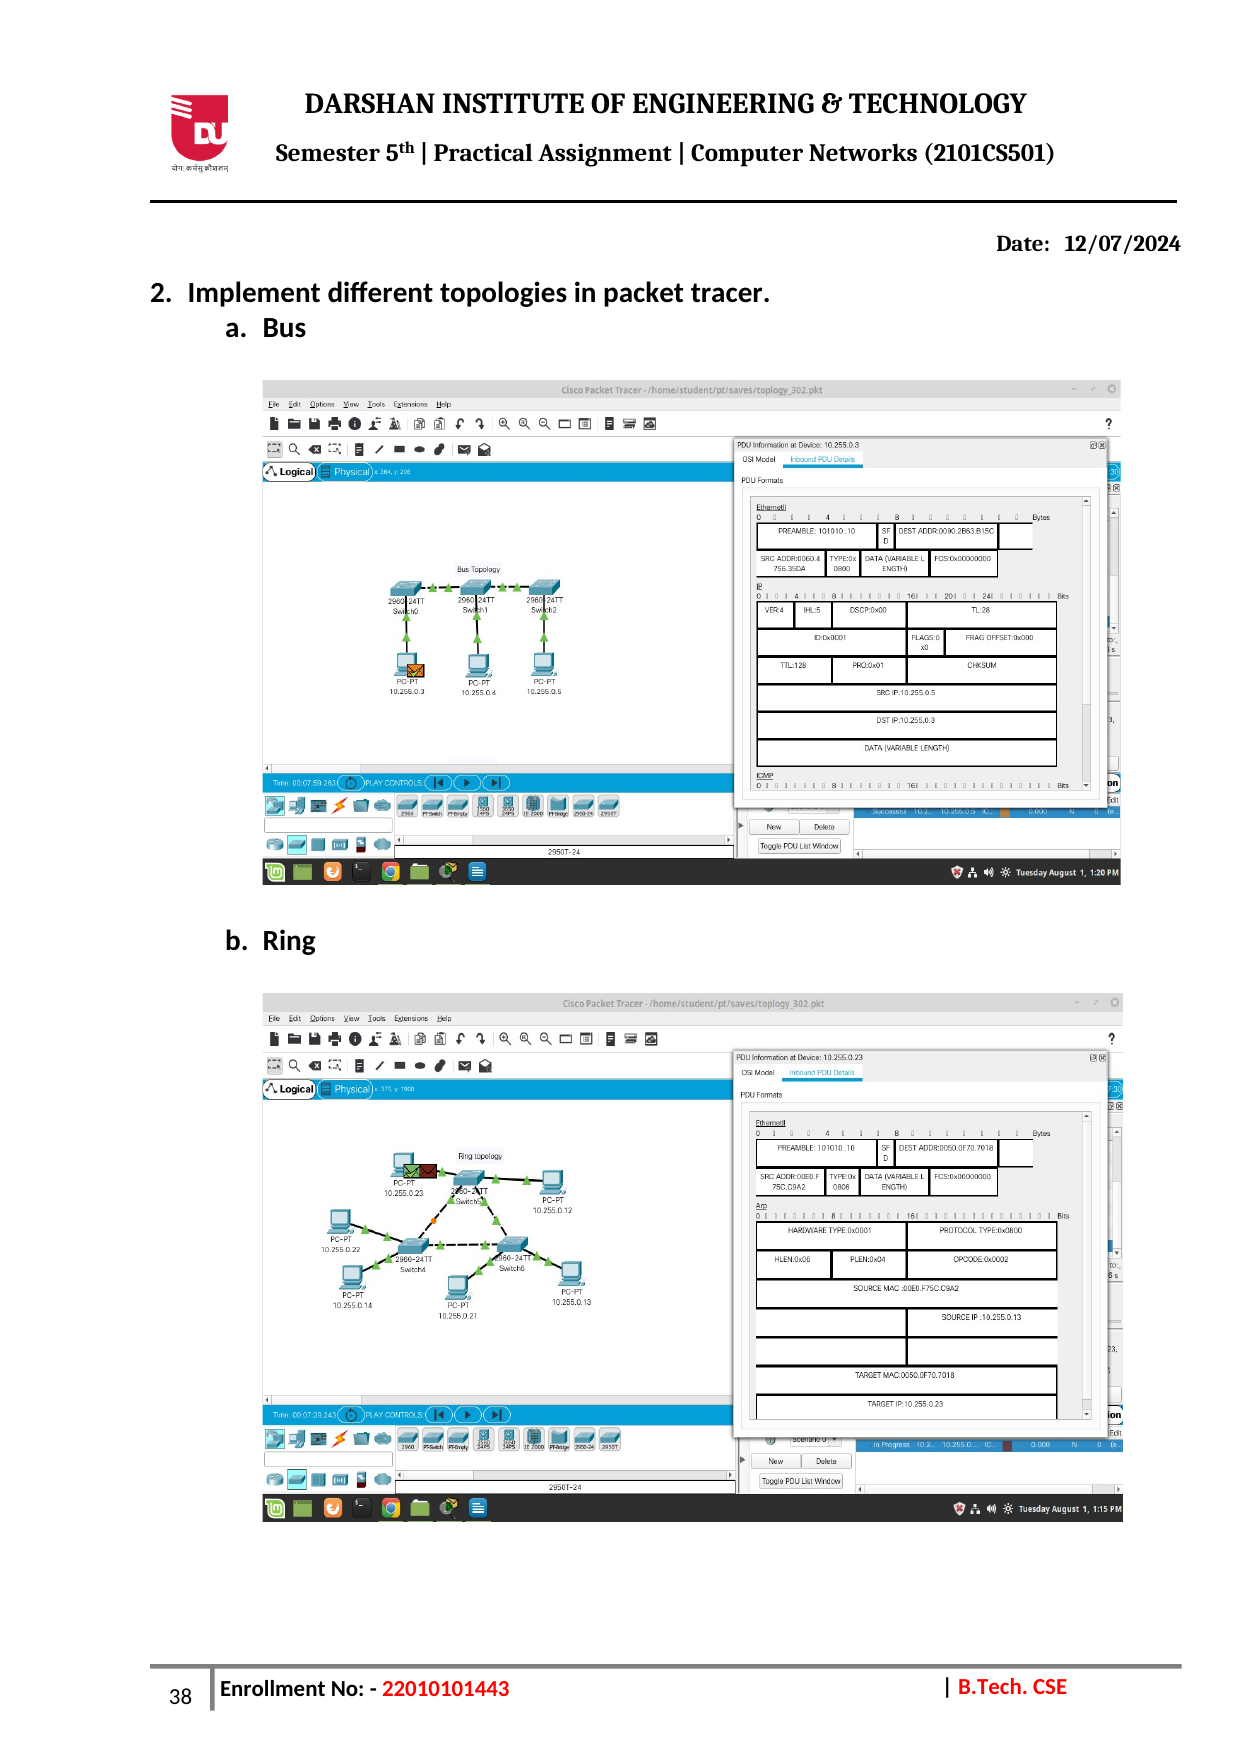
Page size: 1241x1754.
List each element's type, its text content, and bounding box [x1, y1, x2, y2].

picture [171, 94, 228, 173]
subtitle Ring [225, 922, 1205, 958]
picture [1115, 1084, 1123, 1094]
picture [262, 380, 1121, 885]
text Date: 12/07/2024 [135, 231, 1181, 257]
list Bus [225, 309, 1205, 345]
picture [262, 993, 1123, 1522]
picture [1113, 467, 1121, 476]
subtitle Implement different topologies in packet tracer. [150, 274, 1205, 309]
